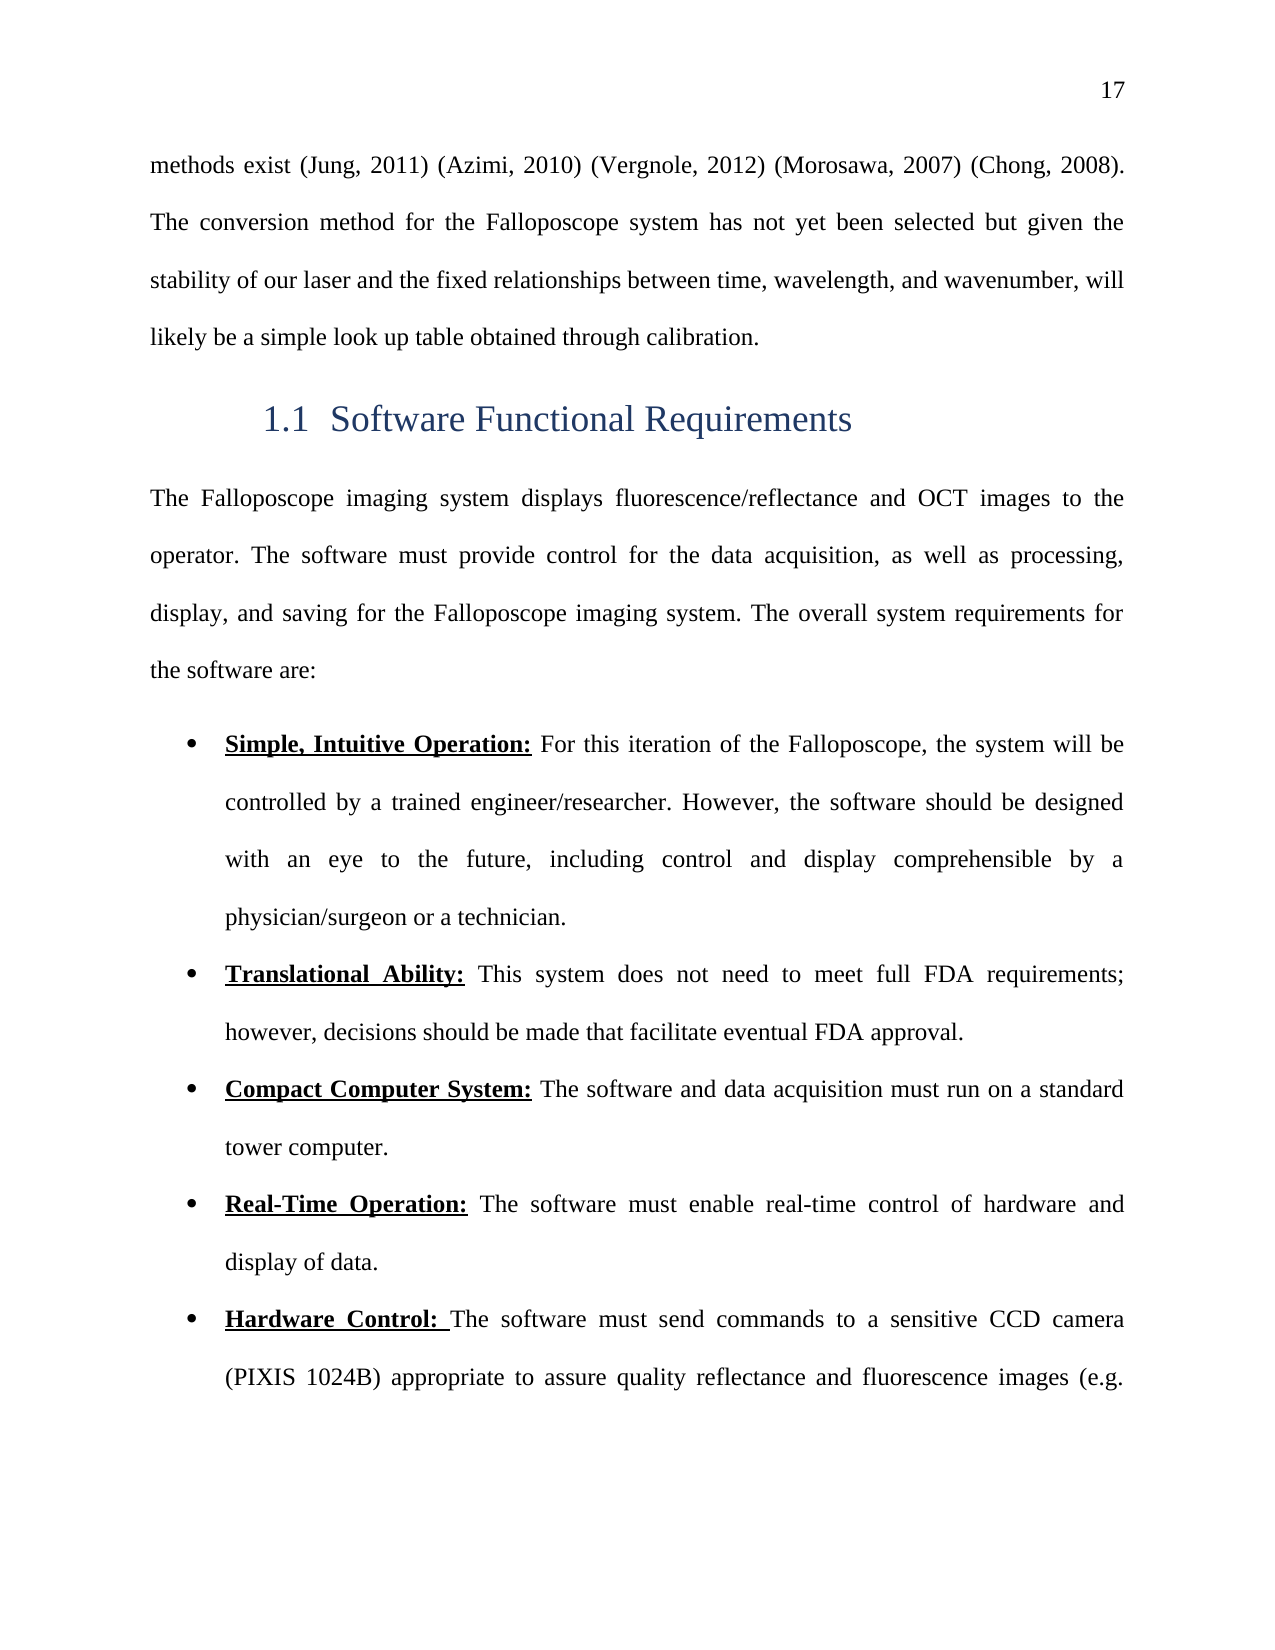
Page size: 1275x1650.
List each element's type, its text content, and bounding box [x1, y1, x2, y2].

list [187, 1304, 1125, 1391]
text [150, 150, 1125, 351]
list Real-Time Operation: The software must enable real-time control of hardware and display of data. [187, 1189, 1125, 1276]
list Compact Computer System: The software and data acquisition must run on a standard tower computer. [187, 1074, 1125, 1161]
text The Falloposcope imaging system displays fluorescence/reflectance and OCT images to the operator. The software must provide control for the data acquisition, as well as processing, display, and saving for the Falloposcope imaging system. The overall system requirements for the software are: [150, 483, 1125, 684]
subtitle Software Functional Requirements [262, 397, 1125, 440]
list Translational Ability: This system does not need to meet full FDA requirements; however, decisions should be made that facilitate eventual FDA approval. [187, 959, 1125, 1046]
list Simple, Intuitive Operation: For this iteration of the Falloposcope, the system will be controlled by a trained engineer/researcher. However, the software should be designed with an eye to the future, including control and display comprehensible by a physician/surgeon or a technician. [187, 729, 1125, 931]
